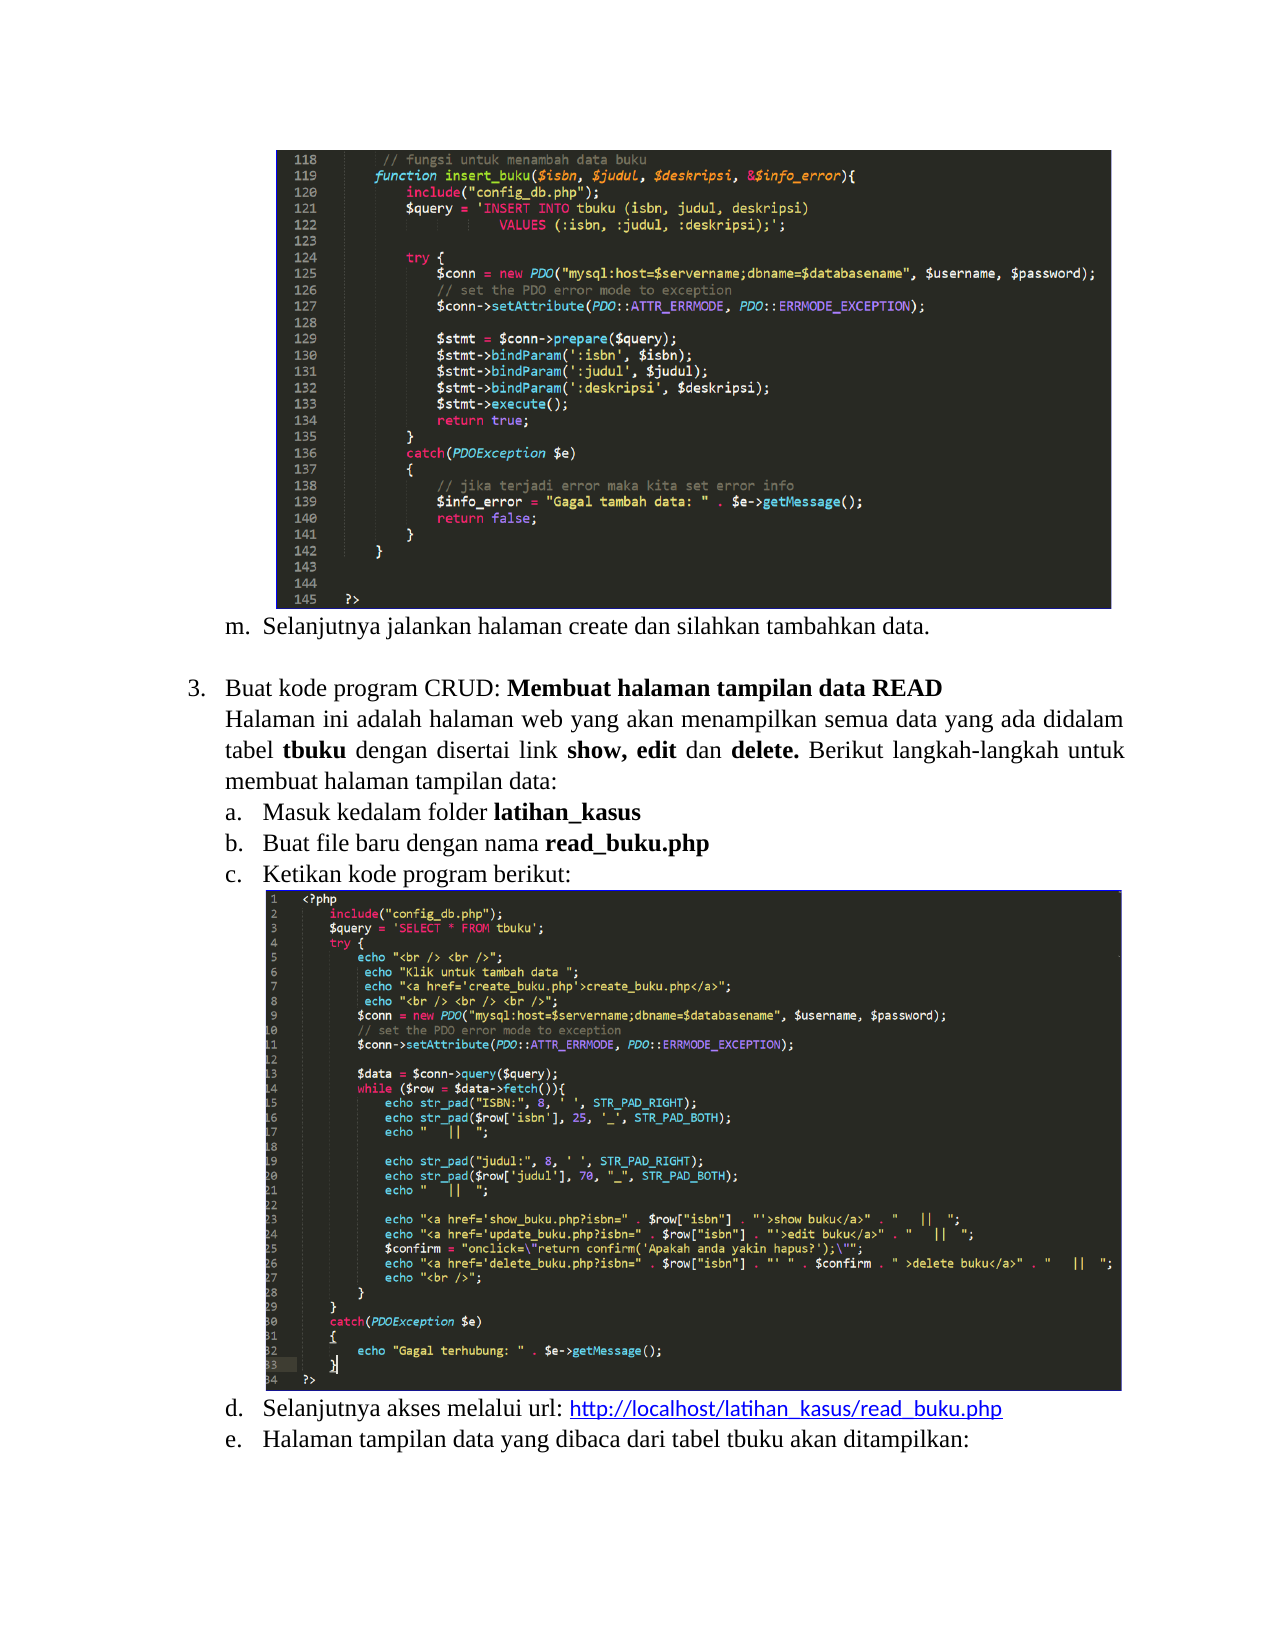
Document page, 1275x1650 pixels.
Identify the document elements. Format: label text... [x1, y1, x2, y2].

list Masuk kedalam folder latihan_kasus [225, 797, 1125, 826]
list Halaman tampilan data yang dibaca dari tabel tbuku akan ditampilkan: [225, 1424, 1125, 1453]
list Buat file baru dengan nama read_buku.php [225, 828, 1125, 857]
list Halaman ini adalah halaman web yang akan menampilkan semua data yang ada didalam tabel tbuku dengan disertai link show, edit dan delete. Berikut langkah-langkah untuk membuat halaman tampilan data: [225, 704, 1125, 795]
list Selanjutnya jalankan halaman create dan silahkan tambahkan data. [225, 611, 1125, 640]
list Selanjutnya akses melalui url: http://localhost/latihan_kasus/read_buku.php [225, 1393, 1125, 1422]
list Buat kode program CRUD: Membuat halaman tampilan data READ [187, 673, 1125, 702]
list Ketikan kode program berikut: [225, 859, 1125, 888]
picture [276, 150, 1112, 609]
picture [265, 890, 1122, 1391]
